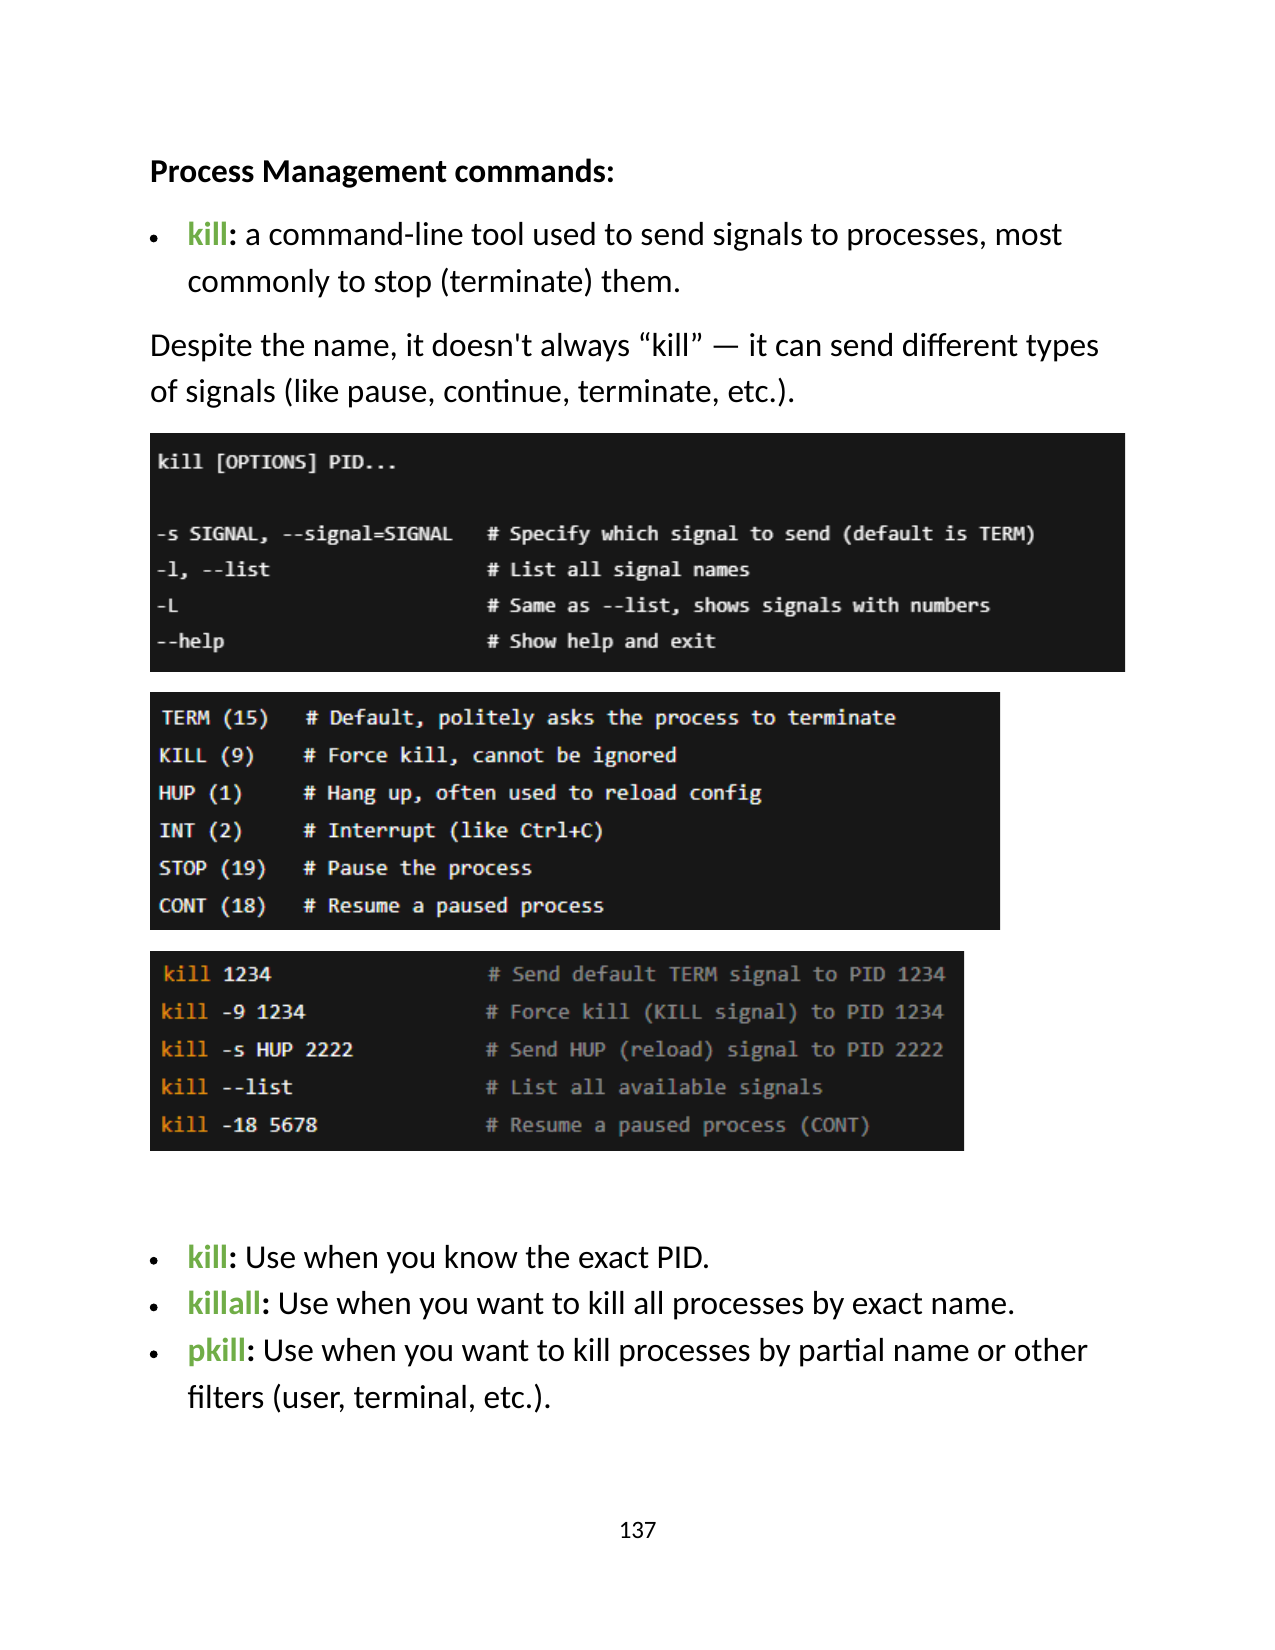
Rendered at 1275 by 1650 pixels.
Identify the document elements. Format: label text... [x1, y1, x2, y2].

list pkill: Use when you want to kill processes by partial name or other filters (user, terminal, etc.). [150, 1329, 1125, 1417]
picture [150, 951, 965, 1151]
list kill: Use when you know the exact PID. [150, 1236, 1125, 1276]
picture [150, 692, 1001, 930]
text Despite the name, it doesn't always “kill” — it can send different types of signals (like pause, continue, terminate, etc.). [150, 324, 1125, 411]
list killall: Use when you want to kill all processes by exact name. [150, 1282, 1125, 1323]
text Process Management commands: [150, 150, 1125, 191]
list kill: a command-line tool used to send signals to processes, most commonly to stop (terminate) them. [150, 213, 1125, 301]
picture [150, 433, 1125, 672]
